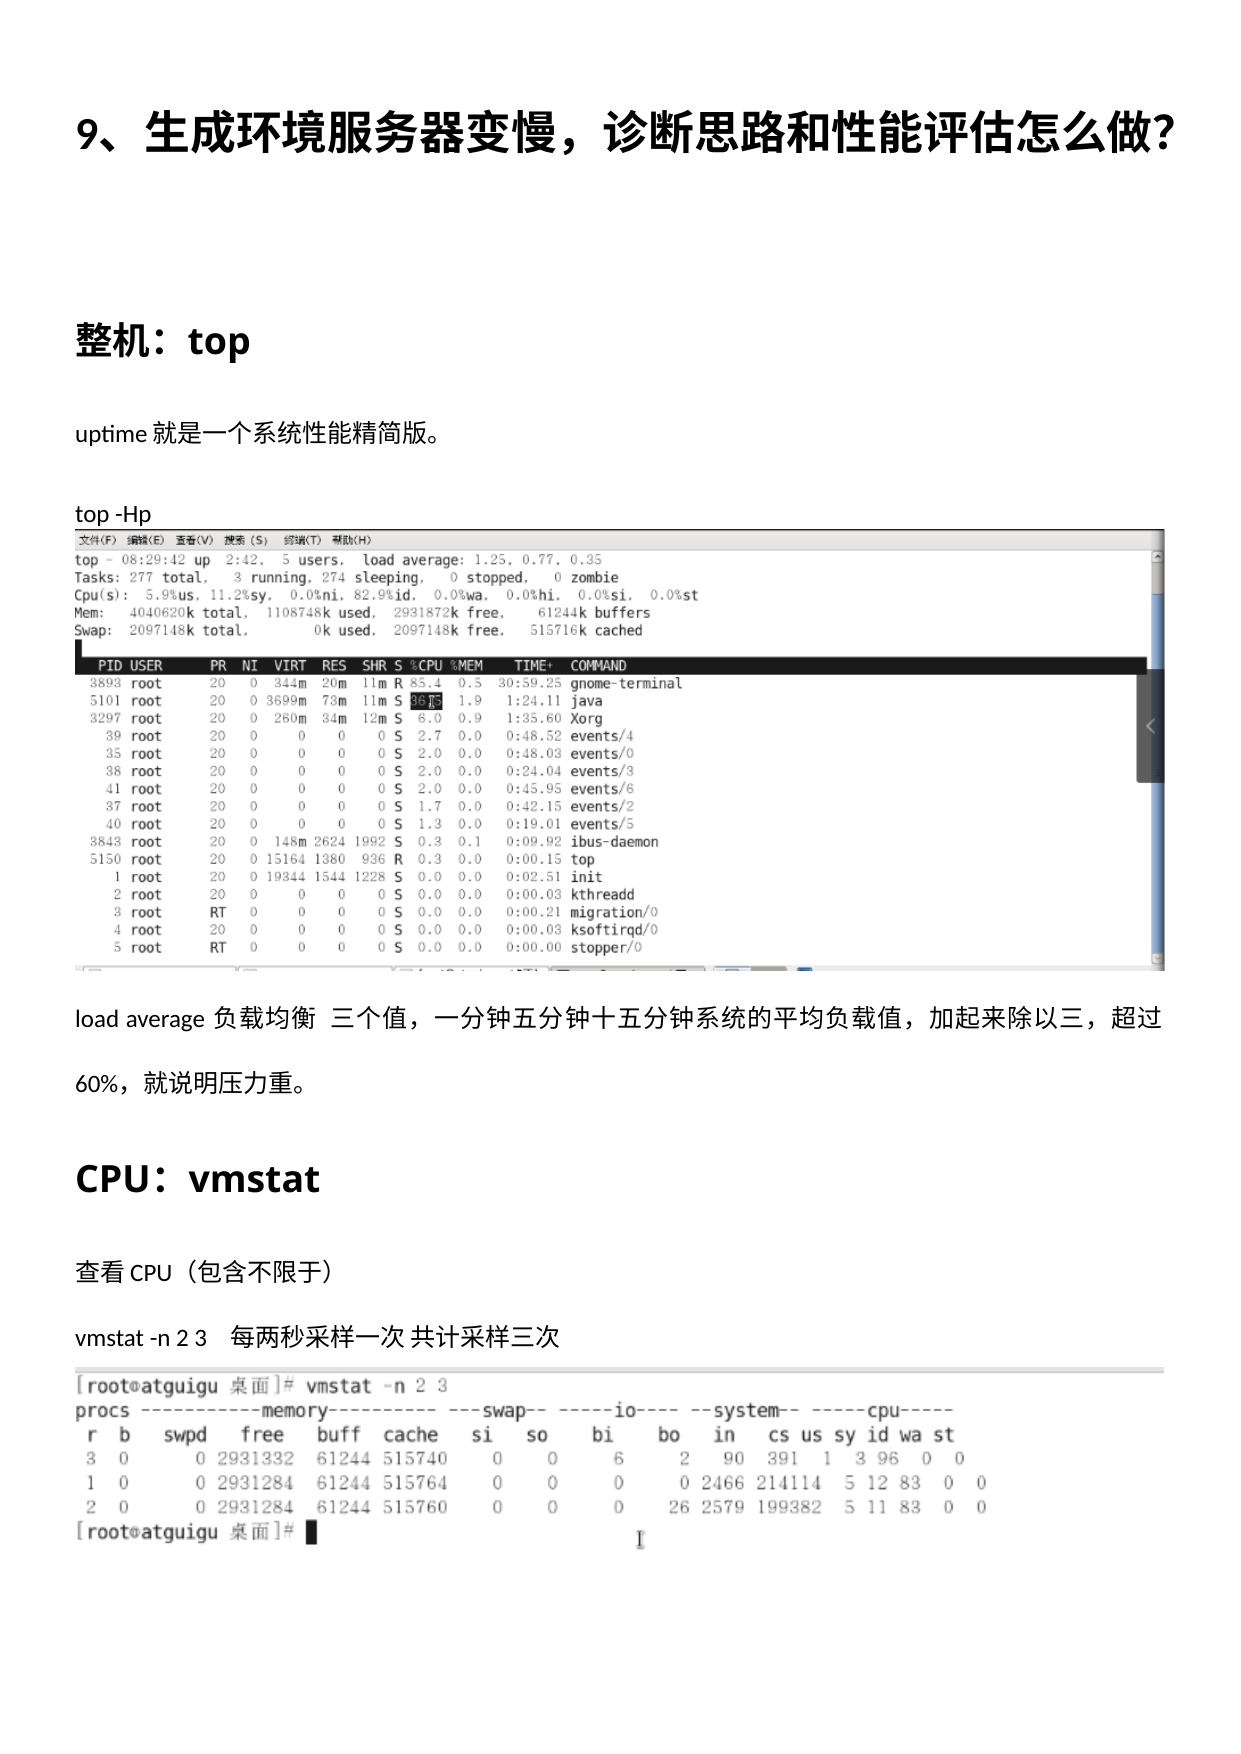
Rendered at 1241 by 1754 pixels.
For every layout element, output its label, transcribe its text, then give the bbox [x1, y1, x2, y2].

text top -Hp [75, 497, 1165, 529]
text vmstat -n 2 3 每两秒采样一次 共计采样三次 [75, 1303, 1165, 1368]
subtitle CPU：vmstat [75, 1144, 1165, 1209]
text uptime就是一个系统性能精简版。 [75, 399, 1165, 464]
text 查看CPU（包含不限于） [75, 1238, 1165, 1303]
subtitle 整机：top [75, 305, 1165, 370]
picture [75, 529, 1165, 971]
text load average 负载均衡 三个值，一分钟五分钟十五分钟系统的平均负载值，加起来除以三，超过60%，就说明压力重。 [75, 984, 1165, 1114]
picture [75, 1367, 1164, 1603]
subtitle 生成环境服务器变慢，诊断思路和性能评估怎么做？ [75, 81, 1165, 178]
